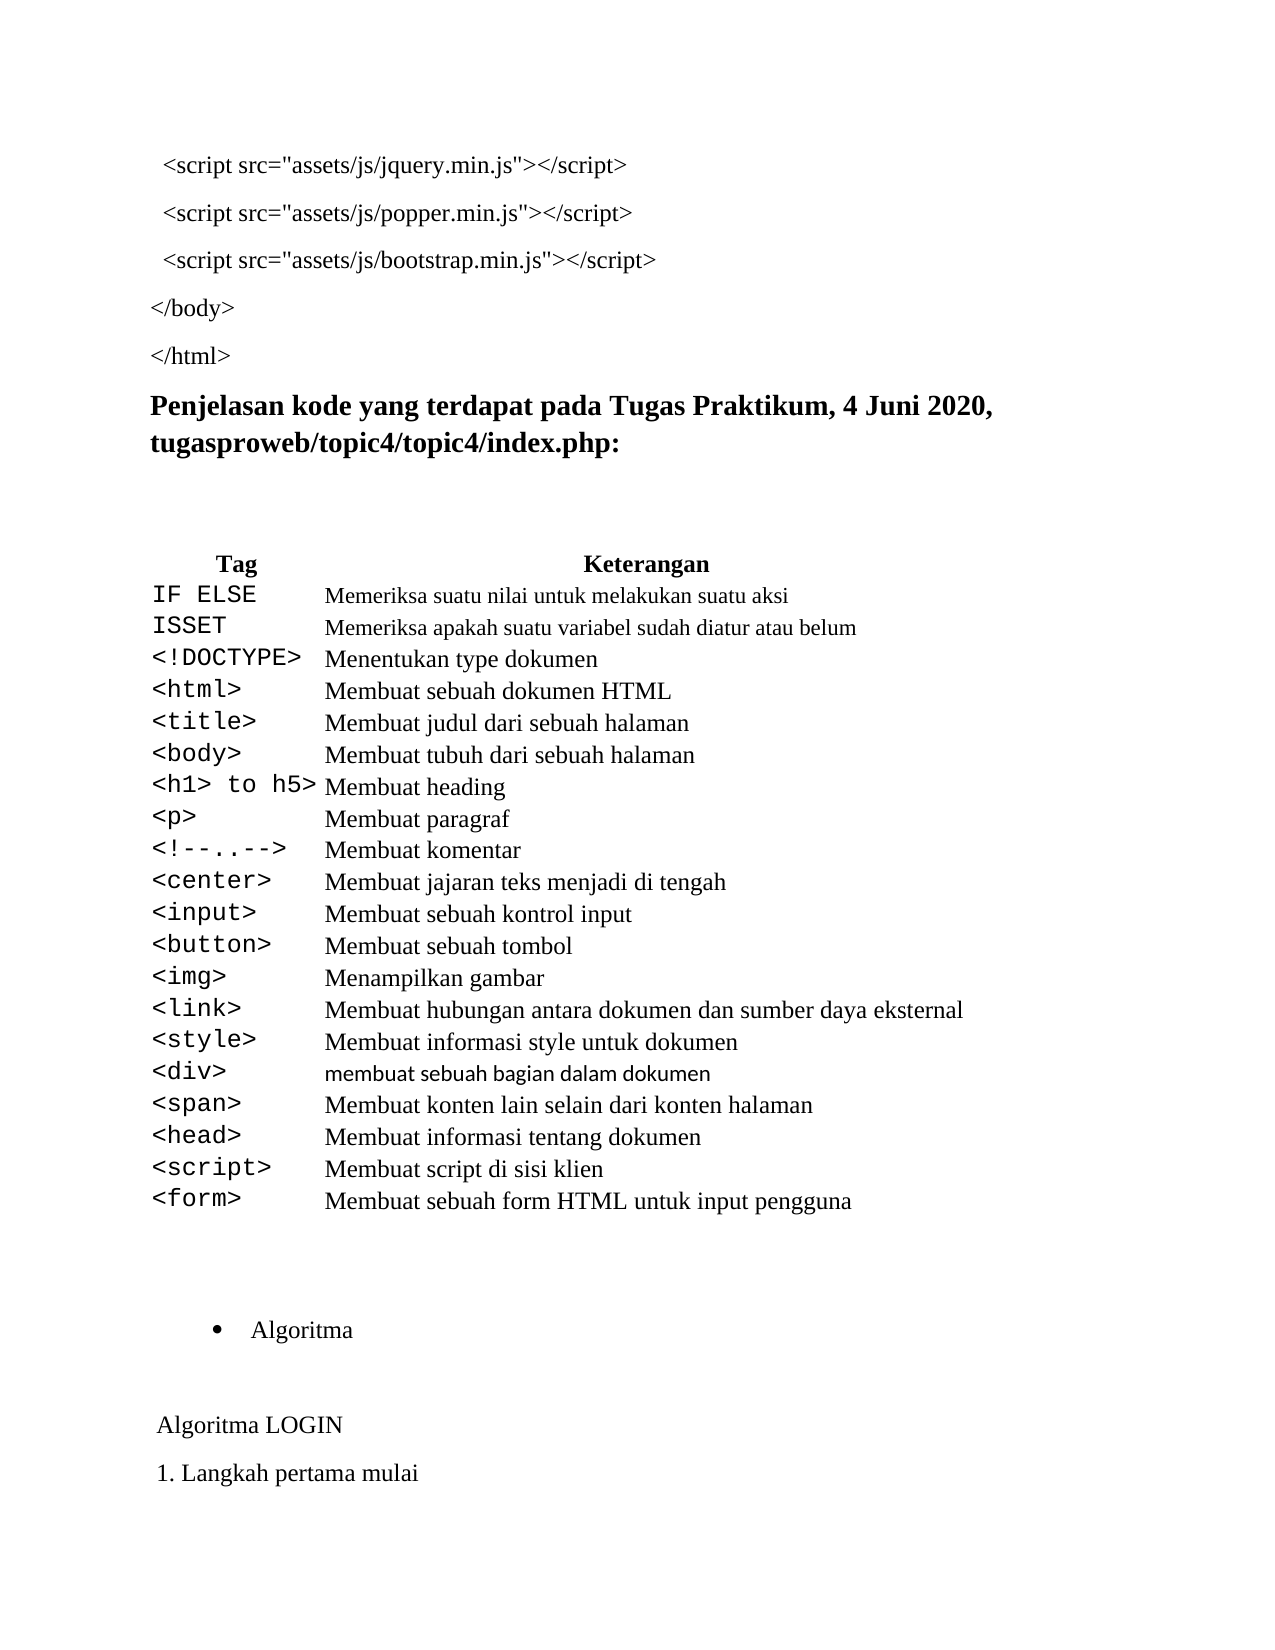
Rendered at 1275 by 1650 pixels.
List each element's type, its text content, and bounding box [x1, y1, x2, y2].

table_cell <body> [150, 738, 323, 770]
text <script src="assets/js/bootstrap.min.js"></script> [150, 245, 1125, 274]
table_cell Membuat hubungan antara dokumen dan sumber daya eksternal [323, 993, 970, 1025]
table_cell <style> [150, 1025, 323, 1057]
table_cell Membuat jajaran teks menjadi di tengah [323, 866, 970, 898]
table_cell <html> [150, 675, 323, 706]
table_cell <div> [150, 1057, 323, 1088]
table_cell Membuat sebuah dokumen HTML [323, 675, 970, 706]
table_header Tag [150, 548, 323, 580]
text Penjelasan kode yang terdapat pada Tugas Praktikum, 4 Juni 2020, tugasproweb/topic4/topic4/index.php: [150, 388, 1125, 458]
table_cell <script> [150, 1152, 323, 1184]
table_cell Membuat script di sisi klien [323, 1152, 970, 1184]
text <script src="assets/js/jquery.min.js"></script> [150, 150, 1125, 179]
table_cell <button> [150, 930, 323, 961]
table_cell Membuat konten lain selain dari konten halaman [323, 1089, 970, 1120]
table_cell <title> [150, 706, 323, 738]
table_cell ISSET [150, 611, 323, 643]
text </body> [150, 293, 1125, 322]
table_cell IF ELSE [150, 580, 323, 611]
table_cell <span> [150, 1089, 323, 1120]
table_cell <!DOCTYPE> [150, 643, 323, 674]
table_cell Membuat paragraf [323, 802, 970, 834]
text </html> [150, 341, 1125, 369]
table_cell Memeriksa apakah suatu variabel sudah diatur atau belum [323, 611, 970, 643]
table_cell Membuat sebuah tombol [323, 930, 970, 961]
table_cell <input> [150, 898, 323, 929]
table_cell <img> [150, 961, 323, 993]
list Algoritma [213, 1315, 1125, 1344]
table_cell Membuat komentar [323, 834, 970, 866]
table_cell Membuat heading [323, 770, 970, 802]
table_cell <center> [150, 866, 323, 898]
table_cell Membuat judul dari sebuah halaman [323, 706, 970, 738]
table_cell <!--..--> [150, 834, 323, 866]
text Algoritma LOGIN [150, 1411, 1125, 1439]
table_header Keterangan [323, 548, 970, 580]
table_cell Menampilkan gambar [323, 961, 970, 993]
table_cell Membuat sebuah form HTML untuk input pengguna [323, 1184, 970, 1216]
text <script src="assets/js/popper.min.js"></script> [150, 198, 1125, 226]
table_cell Membuat informasi style untuk dokumen [323, 1025, 970, 1057]
table_cell <p> [150, 802, 323, 834]
table_cell Memeriksa suatu nilai untuk melakukan suatu aksi [323, 580, 970, 611]
table_cell <form> [150, 1184, 323, 1216]
table_cell Menentukan type dokumen [323, 643, 970, 674]
text 1. Langkah pertama mulai [150, 1458, 1125, 1487]
table_cell <link> [150, 993, 323, 1025]
table_cell membuat sebuah bagian dalam dokumen [323, 1057, 970, 1088]
table_cell Membuat informasi tentang dokumen [323, 1120, 970, 1152]
table_cell <head> [150, 1120, 323, 1152]
table_cell <h1> to h5> [150, 770, 323, 802]
table_cell Membuat sebuah kontrol input [323, 898, 970, 929]
table_cell Membuat tubuh dari sebuah halaman [323, 738, 970, 770]
